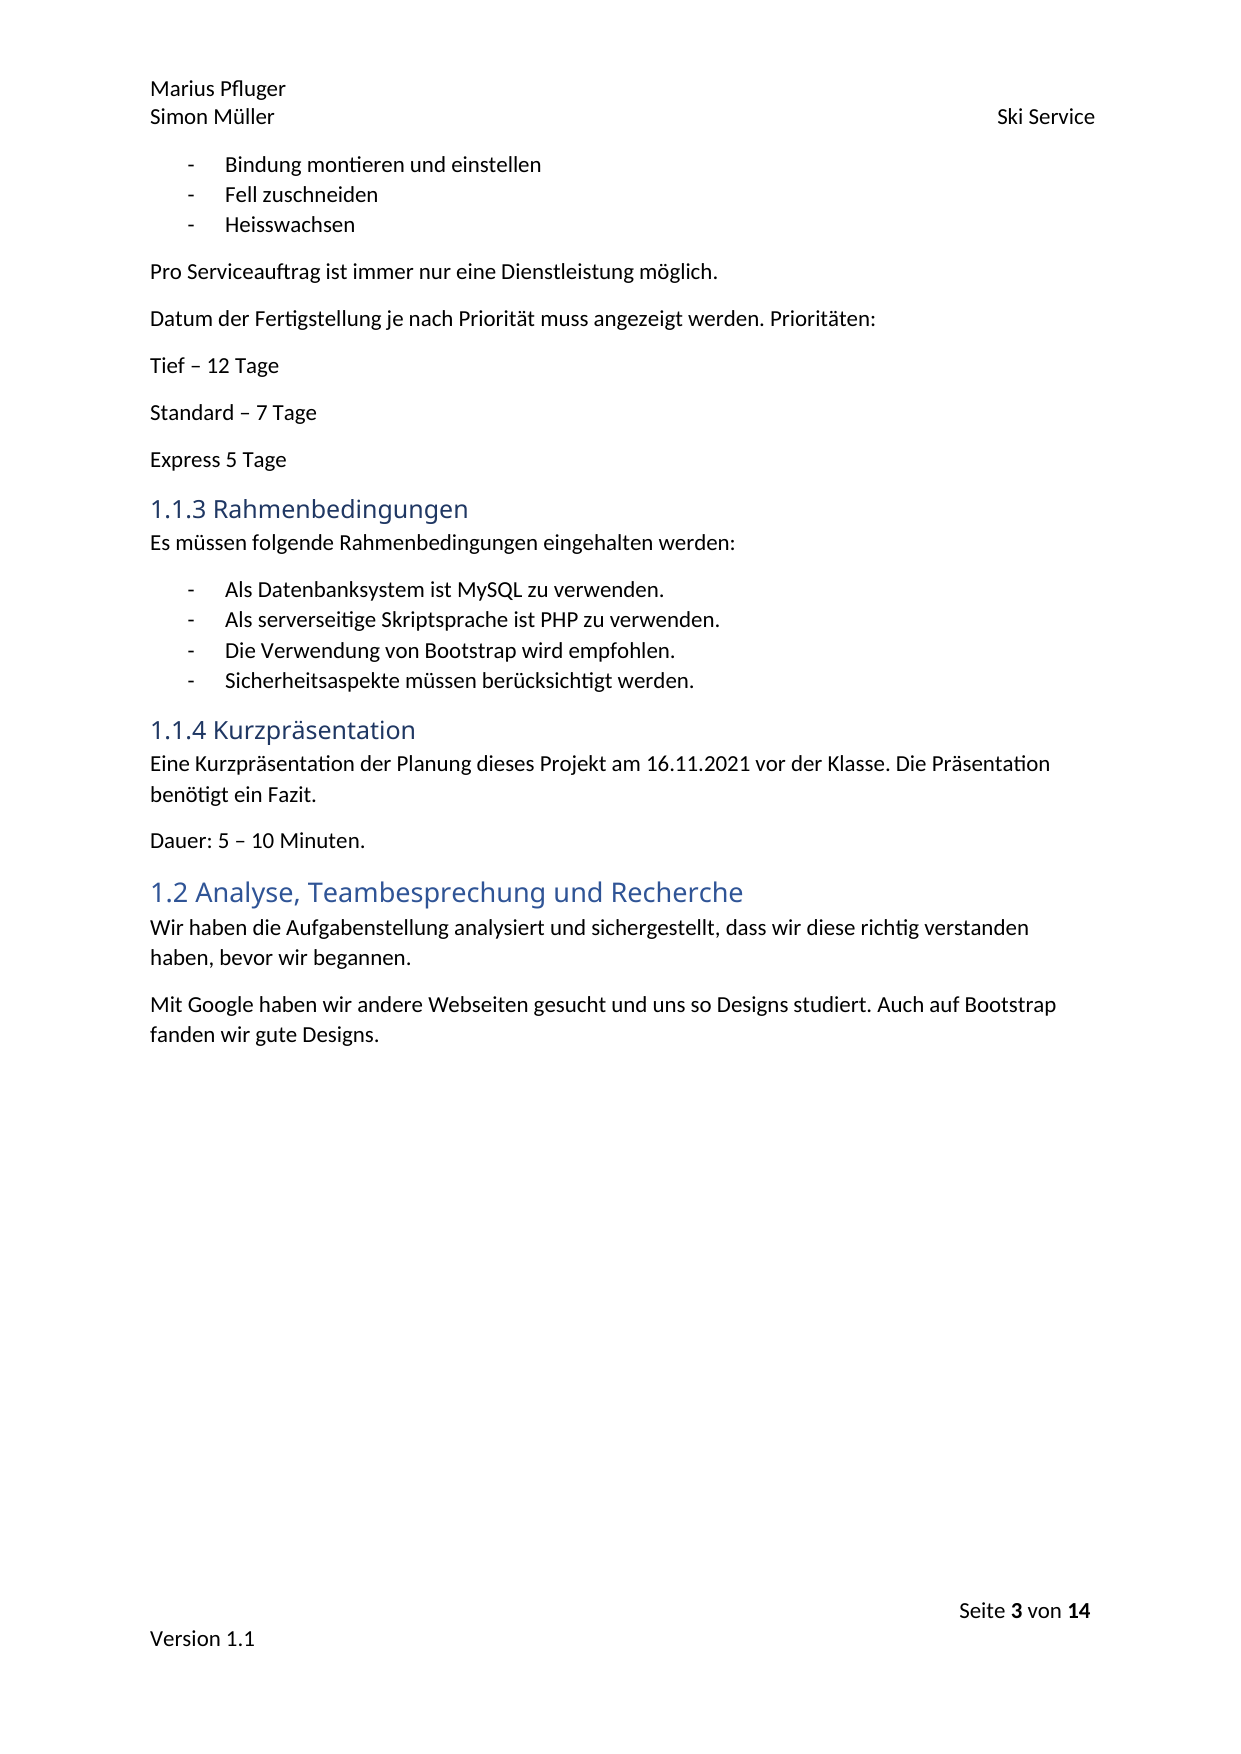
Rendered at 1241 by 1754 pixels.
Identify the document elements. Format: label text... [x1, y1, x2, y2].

text Mit Google haben wir andere Webseiten gesucht und uns so Designs studiert. Auch auf Bootstrap fanden wir gute Designs. [150, 990, 1090, 1049]
list Sicherheitsaspekte müssen berücksichtigt werden. [187, 666, 1090, 694]
text Wir haben die Aufgabenstellung analysiert und sichergestellt, dass wir diese richtig verstanden haben, bevor wir begannen. [150, 913, 1090, 972]
text Dauer: 5 – 10 Minuten. [150, 827, 1090, 855]
subtitle 1.1.4 Kurzpräsentation [150, 713, 1090, 747]
text Datum der Fertigstellung je nach Priorität muss angezeigt werden. Prioritäten: [150, 304, 1090, 332]
list Bindung montieren und einstellen [187, 150, 1090, 178]
text Es müssen folgende Rahmenbedingungen eingehalten werden: [150, 528, 1090, 556]
text Eine Kurzpräsentation der Planung dieses Projekt am 16.11.2021 vor der Klasse. Die Präsentation benötigt ein Fazit. [150, 749, 1090, 808]
text Pro Serviceauftrag ist immer nur eine Dienstleistung möglich. [150, 257, 1090, 285]
text Express 5 Tage [150, 445, 1090, 473]
list Die Verwendung von Bootstrap wird empfohlen. [187, 636, 1090, 664]
list Heisswachsen [187, 210, 1090, 238]
subtitle 1.2 Analyse, Teambesprechung und Recherche [150, 873, 1090, 910]
subtitle 1.1.3 Rahmenbedingungen [150, 492, 1090, 526]
list Als serverseitige Skriptsprache ist PHP zu verwenden. [187, 606, 1090, 633]
text Standard – 7 Tage [150, 398, 1090, 426]
list Fell zuschneiden [187, 180, 1090, 208]
text Tief – 12 Tage [150, 351, 1090, 379]
list Als Datenbanksystem ist MySQL zu verwenden. [187, 575, 1090, 603]
